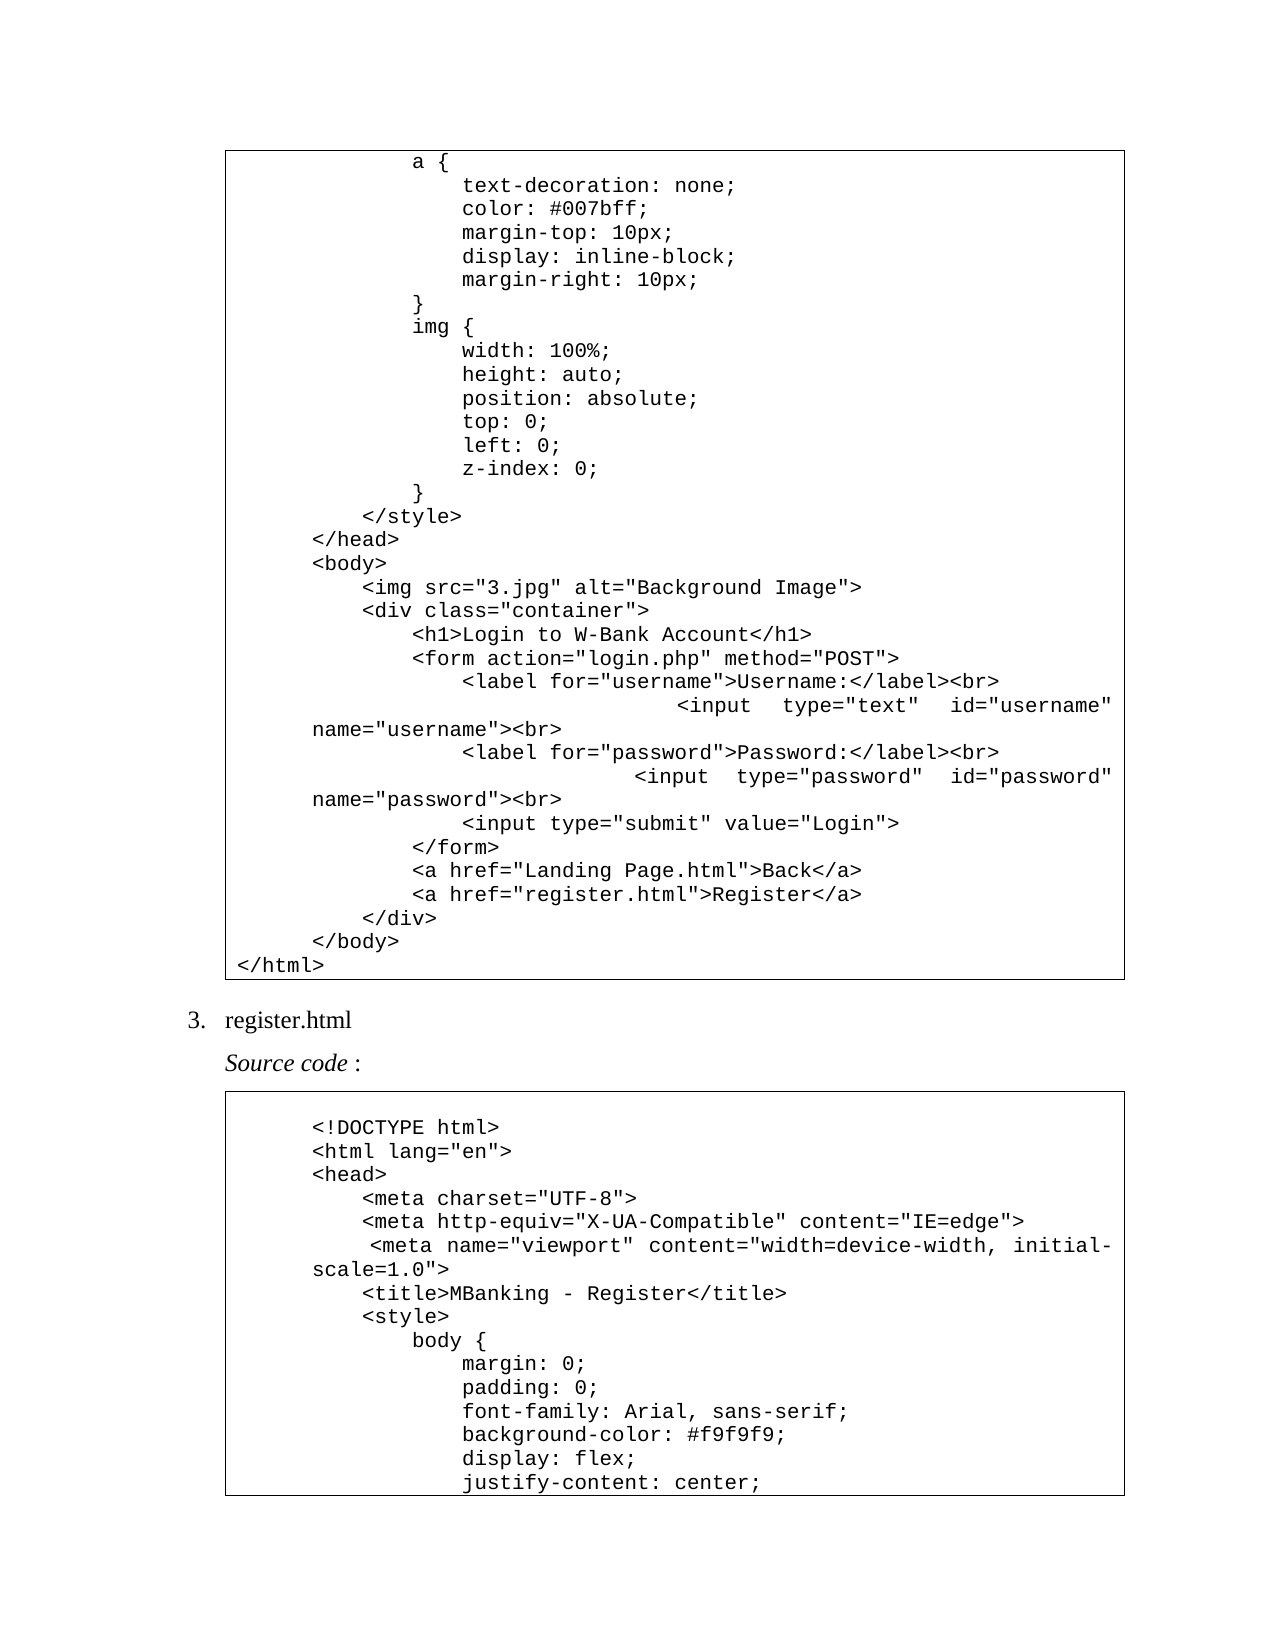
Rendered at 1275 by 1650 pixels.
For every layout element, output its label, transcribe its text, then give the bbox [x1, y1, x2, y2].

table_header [226, 151, 1124, 979]
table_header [226, 1092, 1124, 1495]
list Source code : [225, 1048, 1125, 1077]
list register.html [187, 1005, 1125, 1033]
